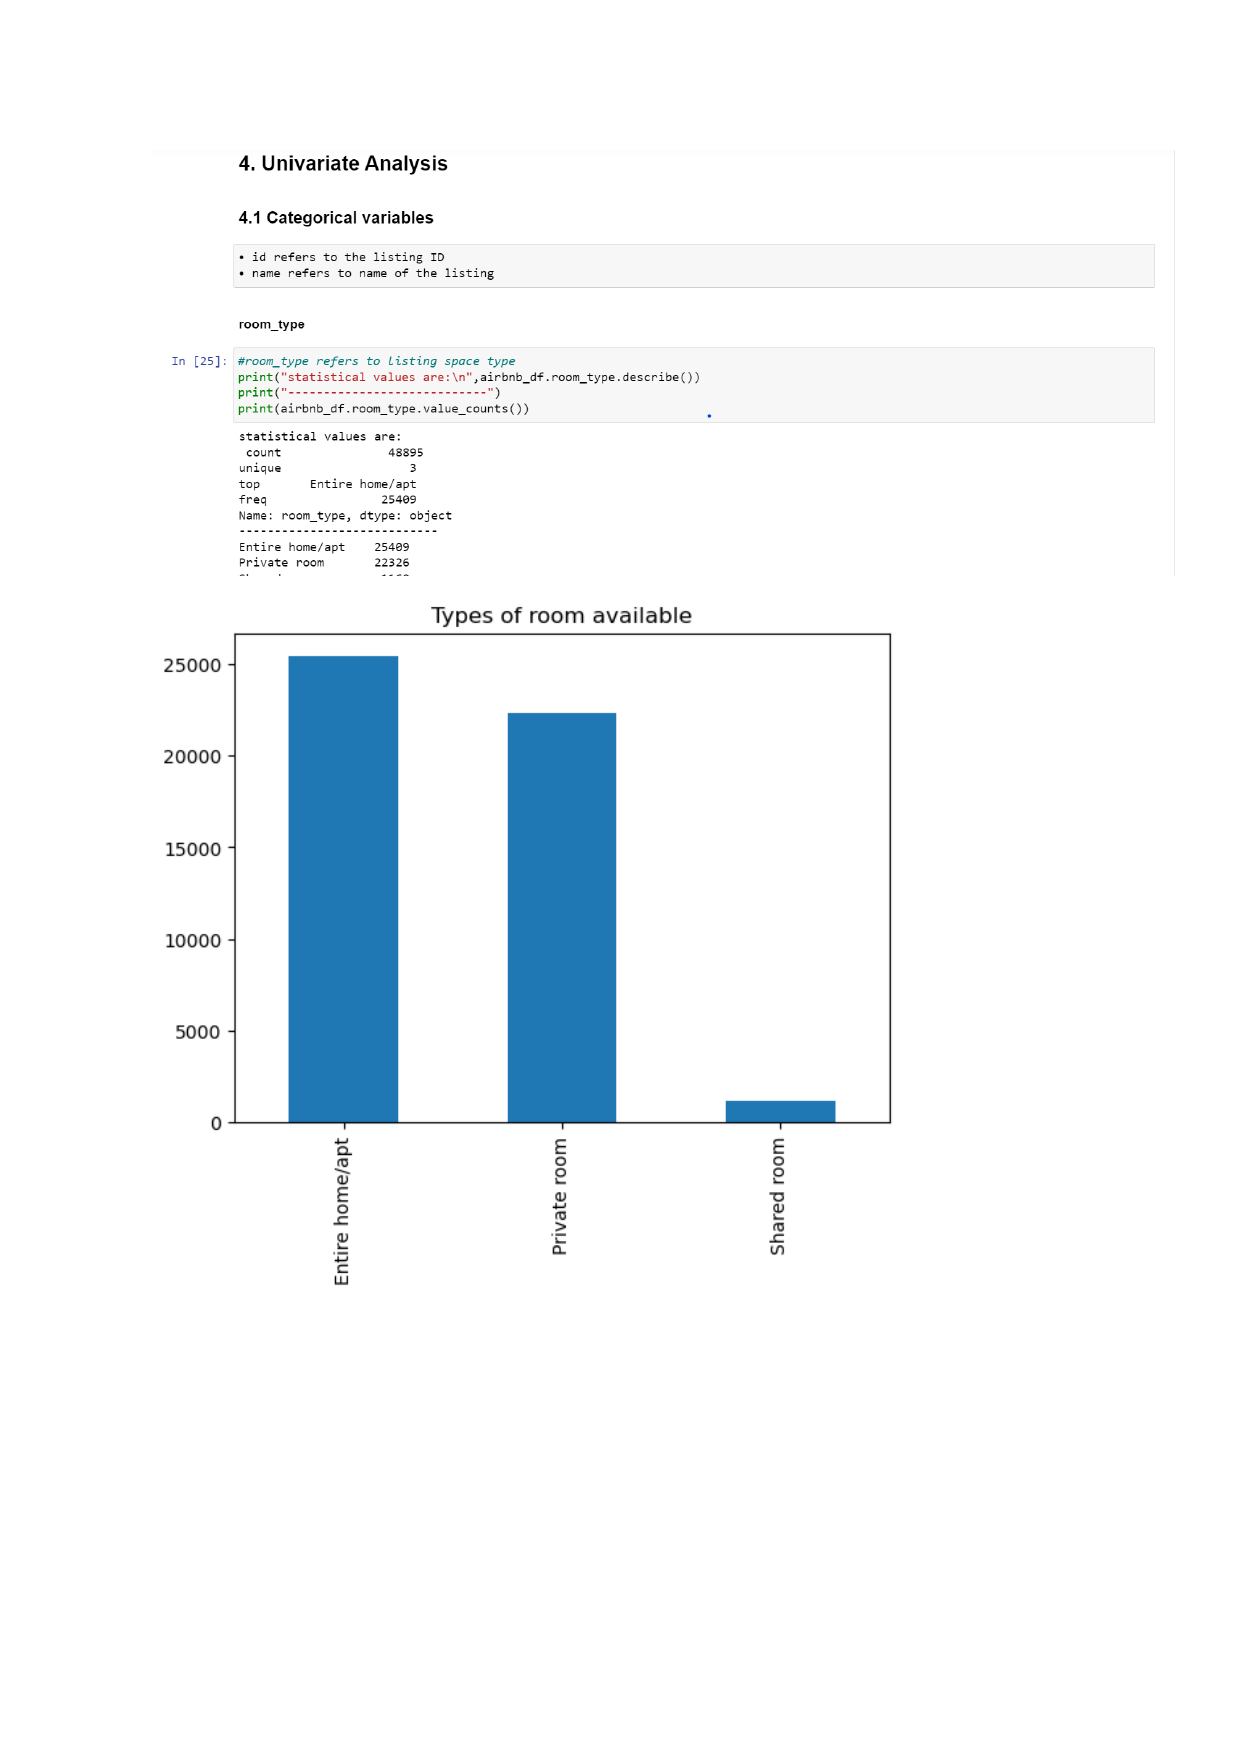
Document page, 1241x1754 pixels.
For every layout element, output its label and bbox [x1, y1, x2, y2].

picture [150, 595, 903, 1297]
picture [150, 150, 1175, 576]
